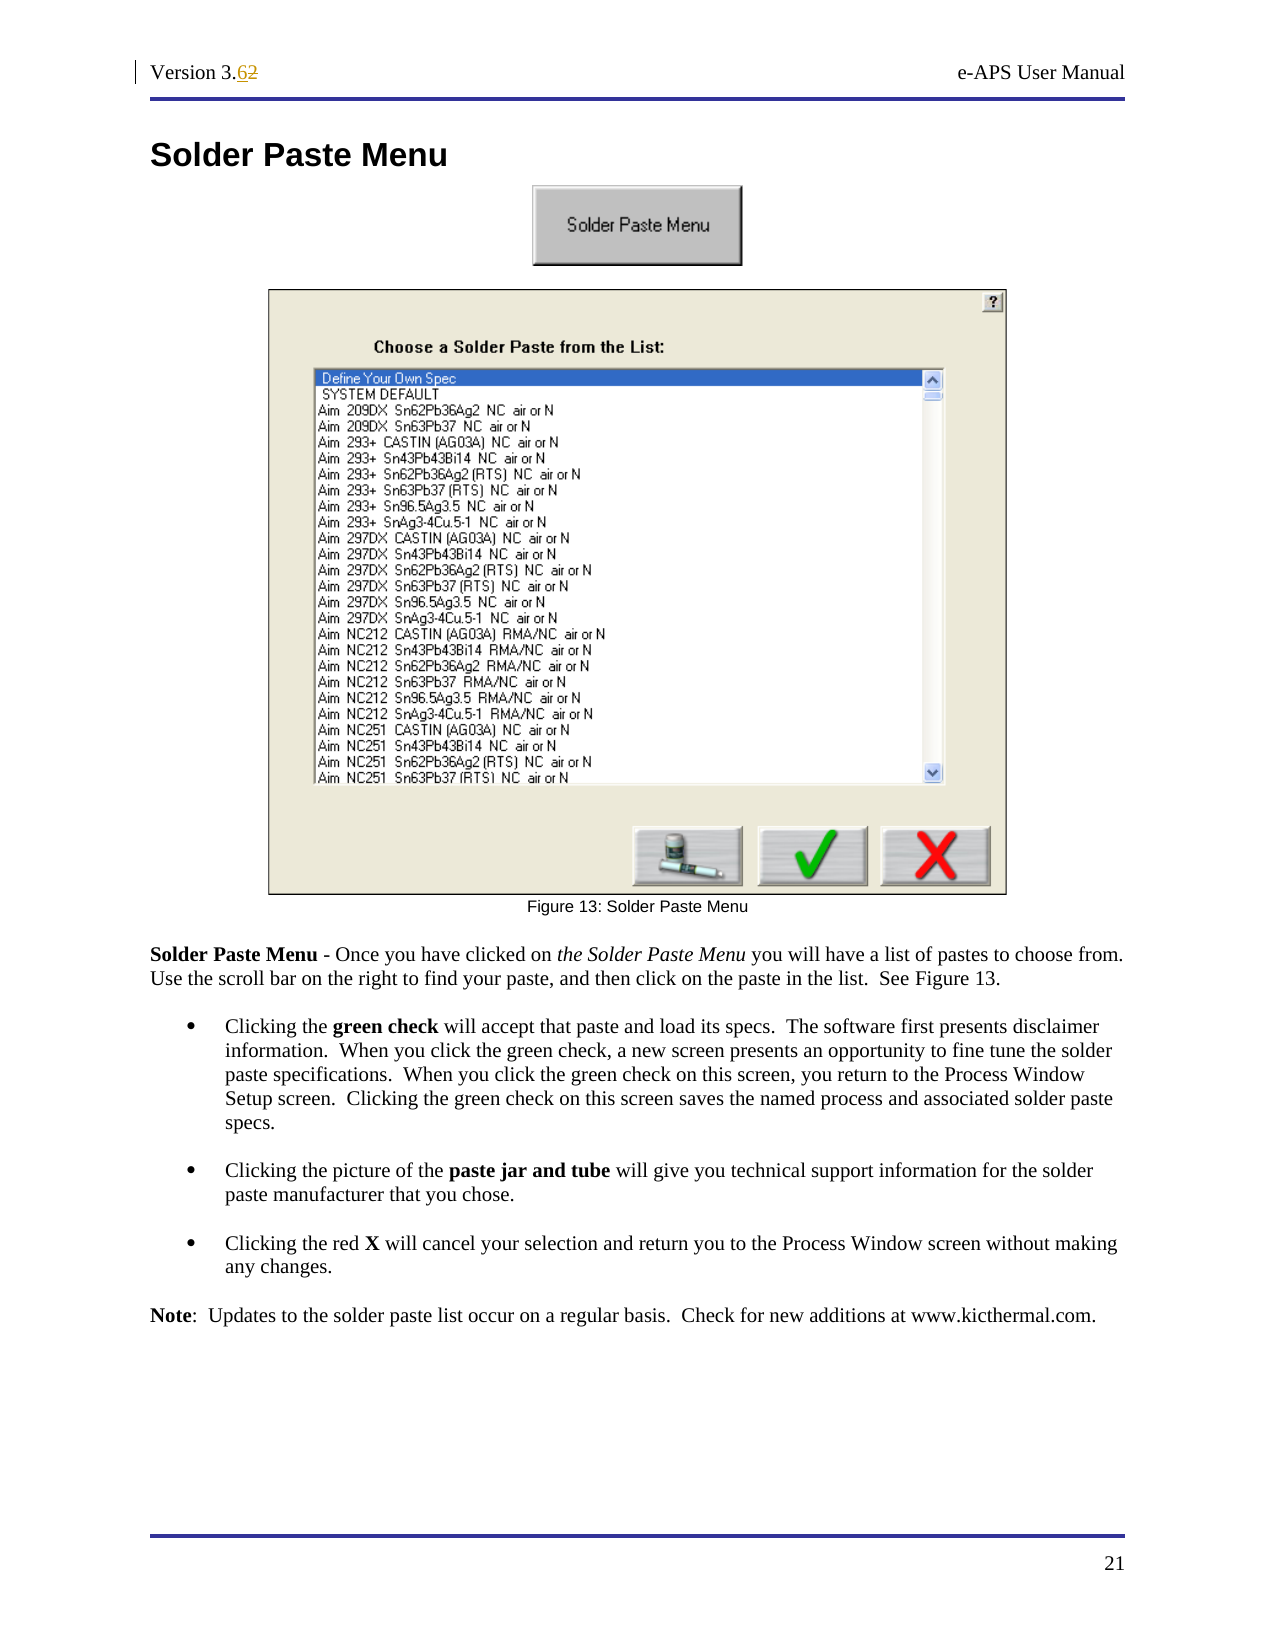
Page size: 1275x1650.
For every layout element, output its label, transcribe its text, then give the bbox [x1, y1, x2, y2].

list Clicking the picture of the paste jar and tube will give you technical support information for the solder paste manufacturer that you chose. [187, 1158, 1125, 1206]
picture [268, 289, 1007, 895]
list Clicking the red X will cancel your selection and return you to the Process Window screen without making any changes. [187, 1230, 1125, 1278]
list Clicking the green check will accept that paste and load its specs. The software first presents disclaimer information. When you click the green check, a new screen presents an opportunity to fine tune the solder paste specifications. When you click the green check on this screen, you return to the Process Window Setup screen. Clicking the green check on this screen saves the named process and associated solder paste specs. [187, 1014, 1125, 1134]
picture [532, 185, 743, 266]
subtitle Solder Paste Menu [150, 135, 1125, 173]
text Solder Paste Menu - Once you have clicked on the Solder Paste Menu you will have a list of pastes to choose from. Use the scroll bar on the right to find your paste, and then click on the paste in the list. See . [150, 942, 1125, 990]
text Note: Updates to the solder paste list occur on a regular basis. Check for new additions at www.kicthermal.com. [150, 1303, 1125, 1327]
